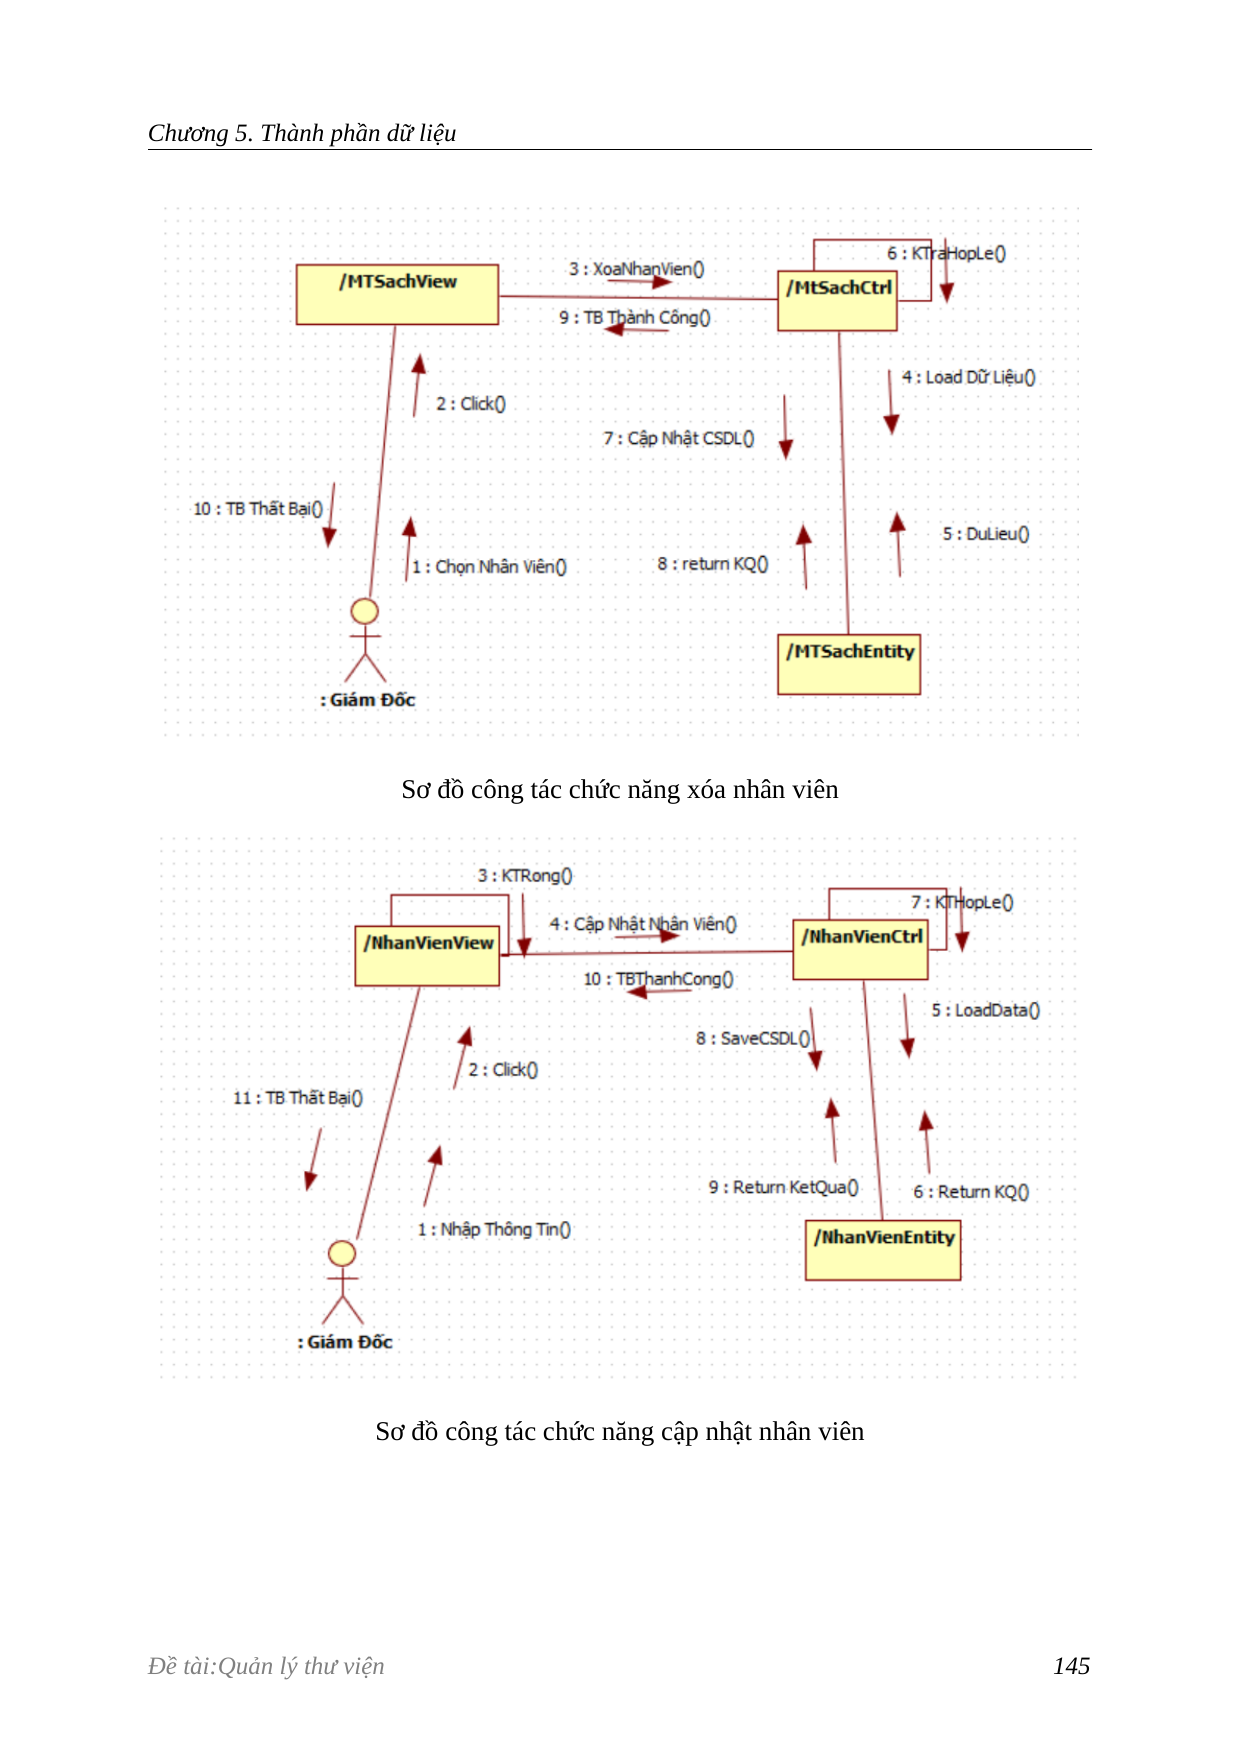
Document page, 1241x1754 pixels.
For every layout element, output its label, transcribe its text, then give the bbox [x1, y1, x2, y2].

text Sơ đồ công tác chức năng cập nhật nhân viên [148, 1415, 1092, 1446]
text Sơ đồ công tác chức năng xóa nhân viên [148, 773, 1092, 804]
picture [157, 832, 1084, 1387]
picture [161, 206, 1079, 746]
